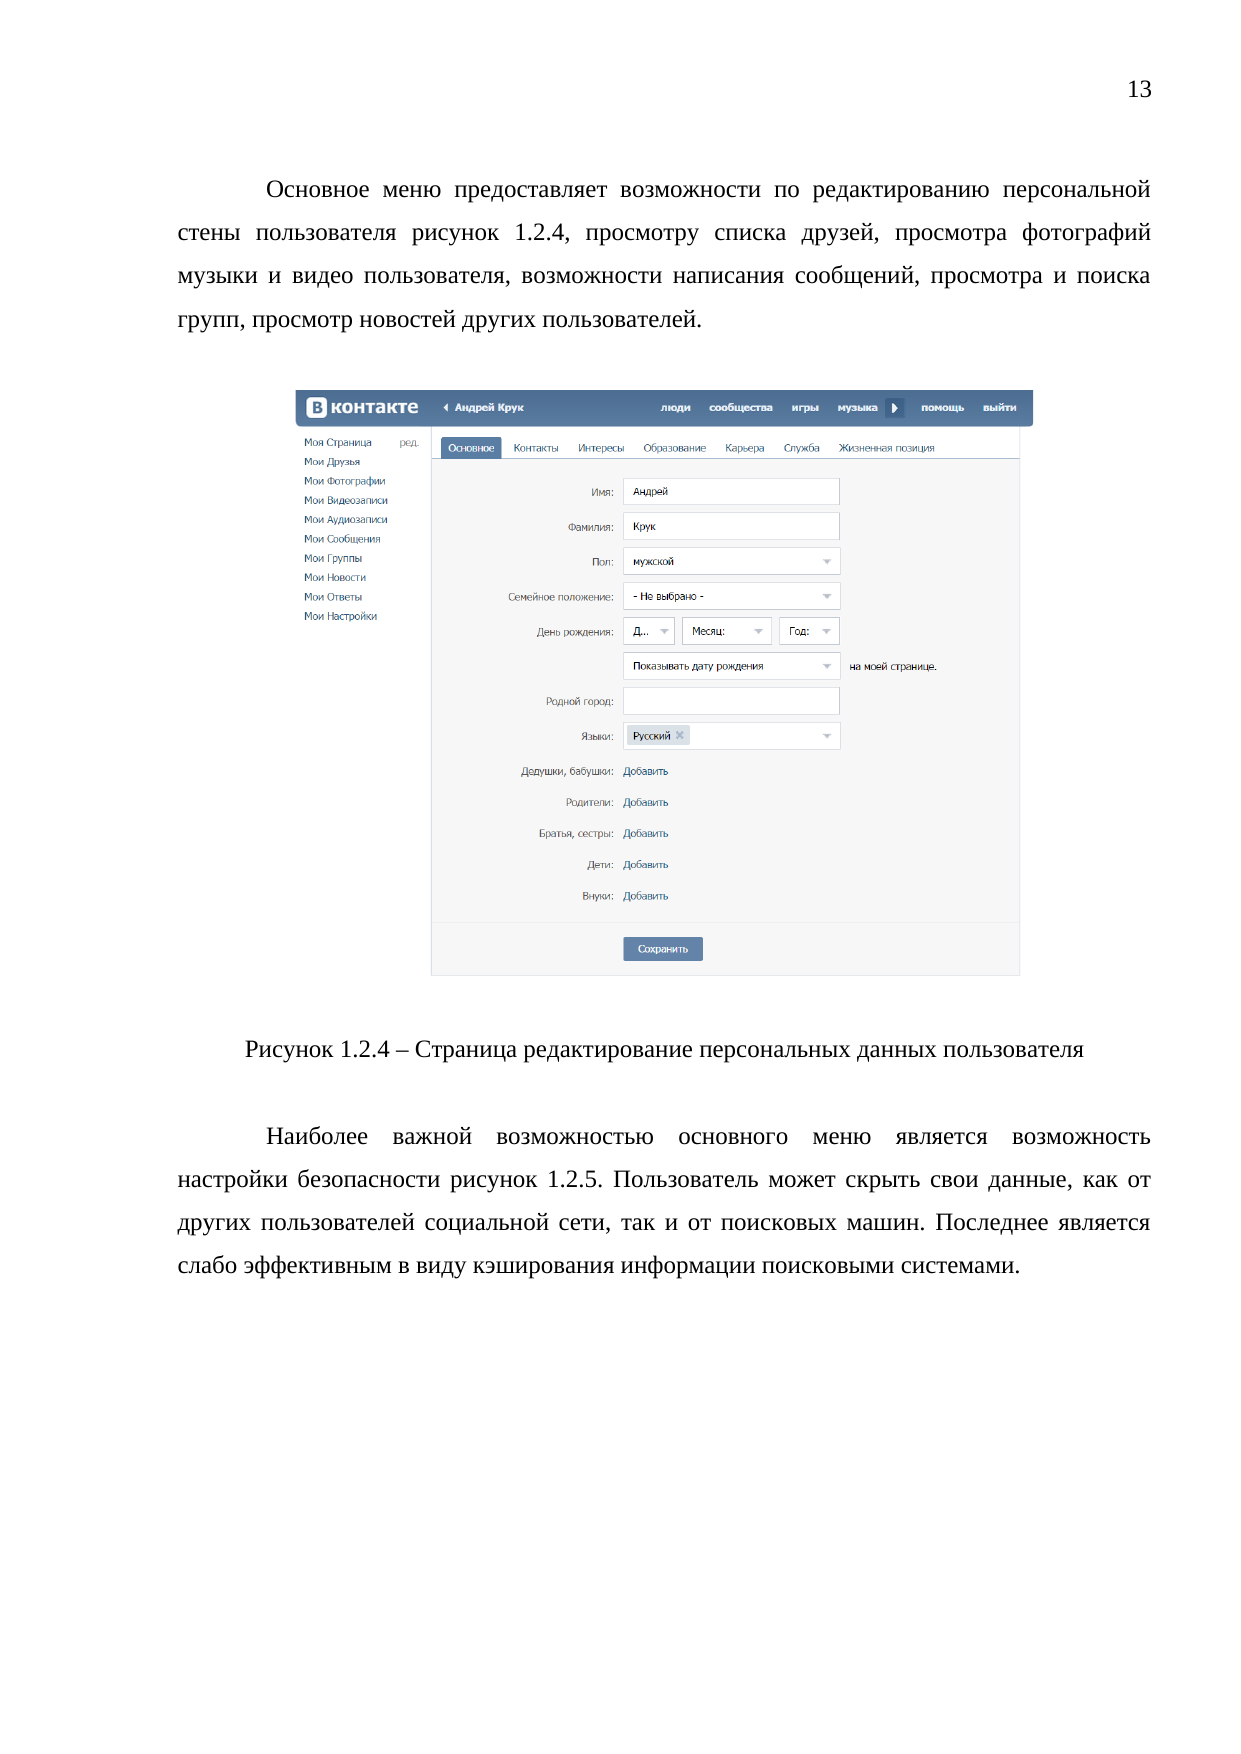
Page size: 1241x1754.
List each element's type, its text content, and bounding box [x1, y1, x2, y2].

text Наиболее важной возможностью основного меню является возможность настройки безопасности рисунок 1.2.5. Пользователь может скрыть свои данные, как от других пользователей социальной сети, так и от поисковых машин. Последнее является слабо эффективным в виду кэширования информации поисковыми системами. [177, 1121, 1152, 1279]
text Рисунок 1.2.4 – Страница редактирование персональных данных пользователя [177, 1034, 1152, 1063]
text Основное меню предоставляет возможности по редактированию персональной стены пользователя рисунок 1.2.4, просмотру списка друзей, просмотра фотографий музыки и видео пользователя, возможности написания сообщений, просмотра и поиска групп, просмотр новостей других пользователей. [177, 174, 1152, 332]
picture [295, 390, 1034, 977]
